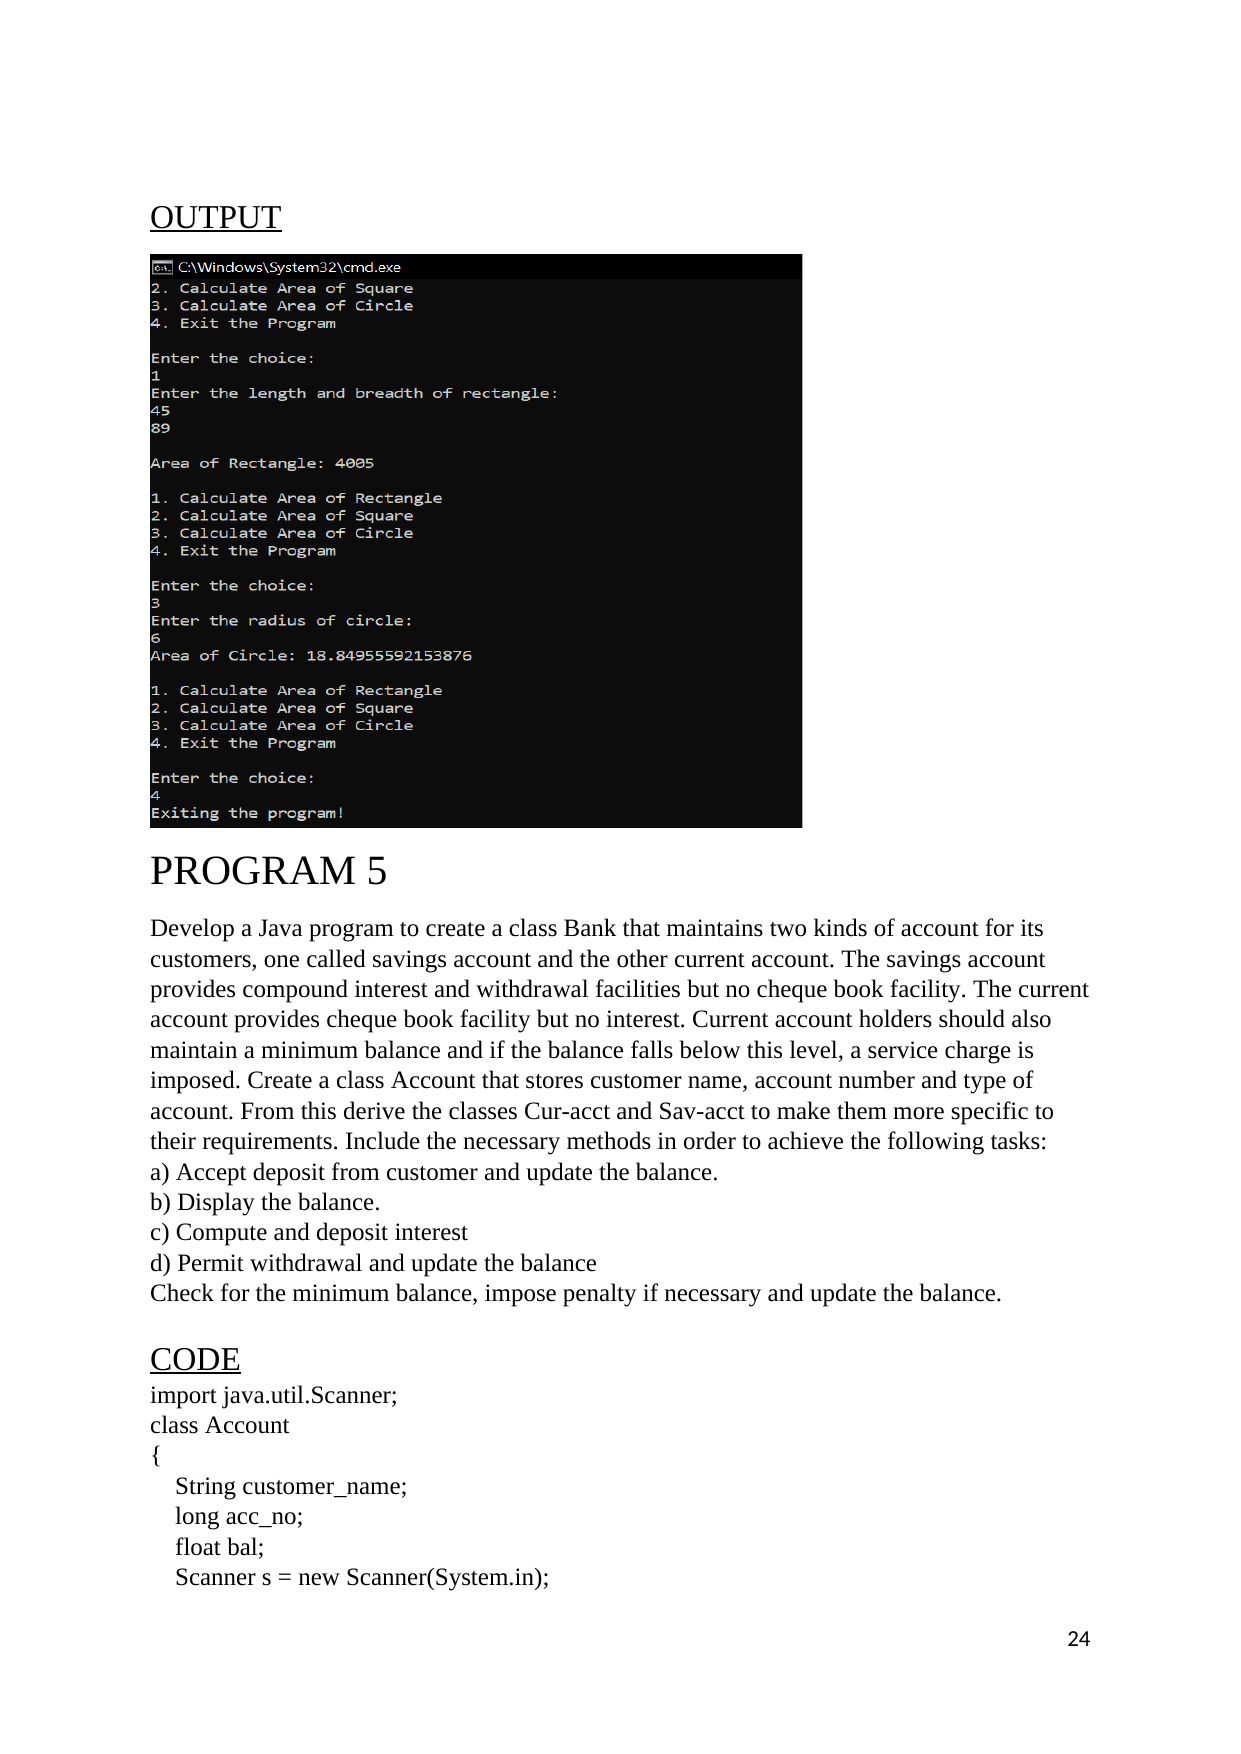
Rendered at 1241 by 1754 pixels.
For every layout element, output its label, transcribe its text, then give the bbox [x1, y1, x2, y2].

text a) Accept deposit from customer and update the balance. [150, 1157, 1090, 1185]
text Check for the minimum balance, impose penalty if necessary and update the balance. [150, 1278, 1090, 1307]
text PROGRAM 5 [150, 846, 1090, 894]
text CODE [150, 1339, 1090, 1377]
picture [150, 254, 803, 828]
text OUTPUT [150, 197, 1090, 235]
text b) Display the balance. [150, 1187, 1090, 1216]
text long acc_no; [150, 1501, 1090, 1530]
text d) Permit withdrawal and update the balance [150, 1248, 1090, 1277]
text Scanner s = new Scanner(System.in); [150, 1562, 1090, 1591]
text float bal; [150, 1532, 1090, 1561]
text c) Compute and deposit interest [150, 1217, 1090, 1246]
text import java.util.Scanner; [150, 1380, 1090, 1408]
text String customer_name; [150, 1471, 1090, 1500]
text class Account [150, 1410, 1090, 1439]
text Develop a Java program to create a class Bank that maintains two kinds of account for its customers, one called savings account and the other current account. The savings account provides compound interest and withdrawal facilities but no cheque book facility. The current account provides cheque book facility but no interest. Current account holders should also maintain a minimum balance and if the balance falls below this level, a service charge is imposed. Create a class Account that stores customer name, account number and type of account. From this derive the classes Cur-acct and Sav-acct to make them more specific to their requirements. Include the necessary methods in order to achieve the following tasks: [150, 913, 1090, 1155]
text { [150, 1441, 1090, 1469]
